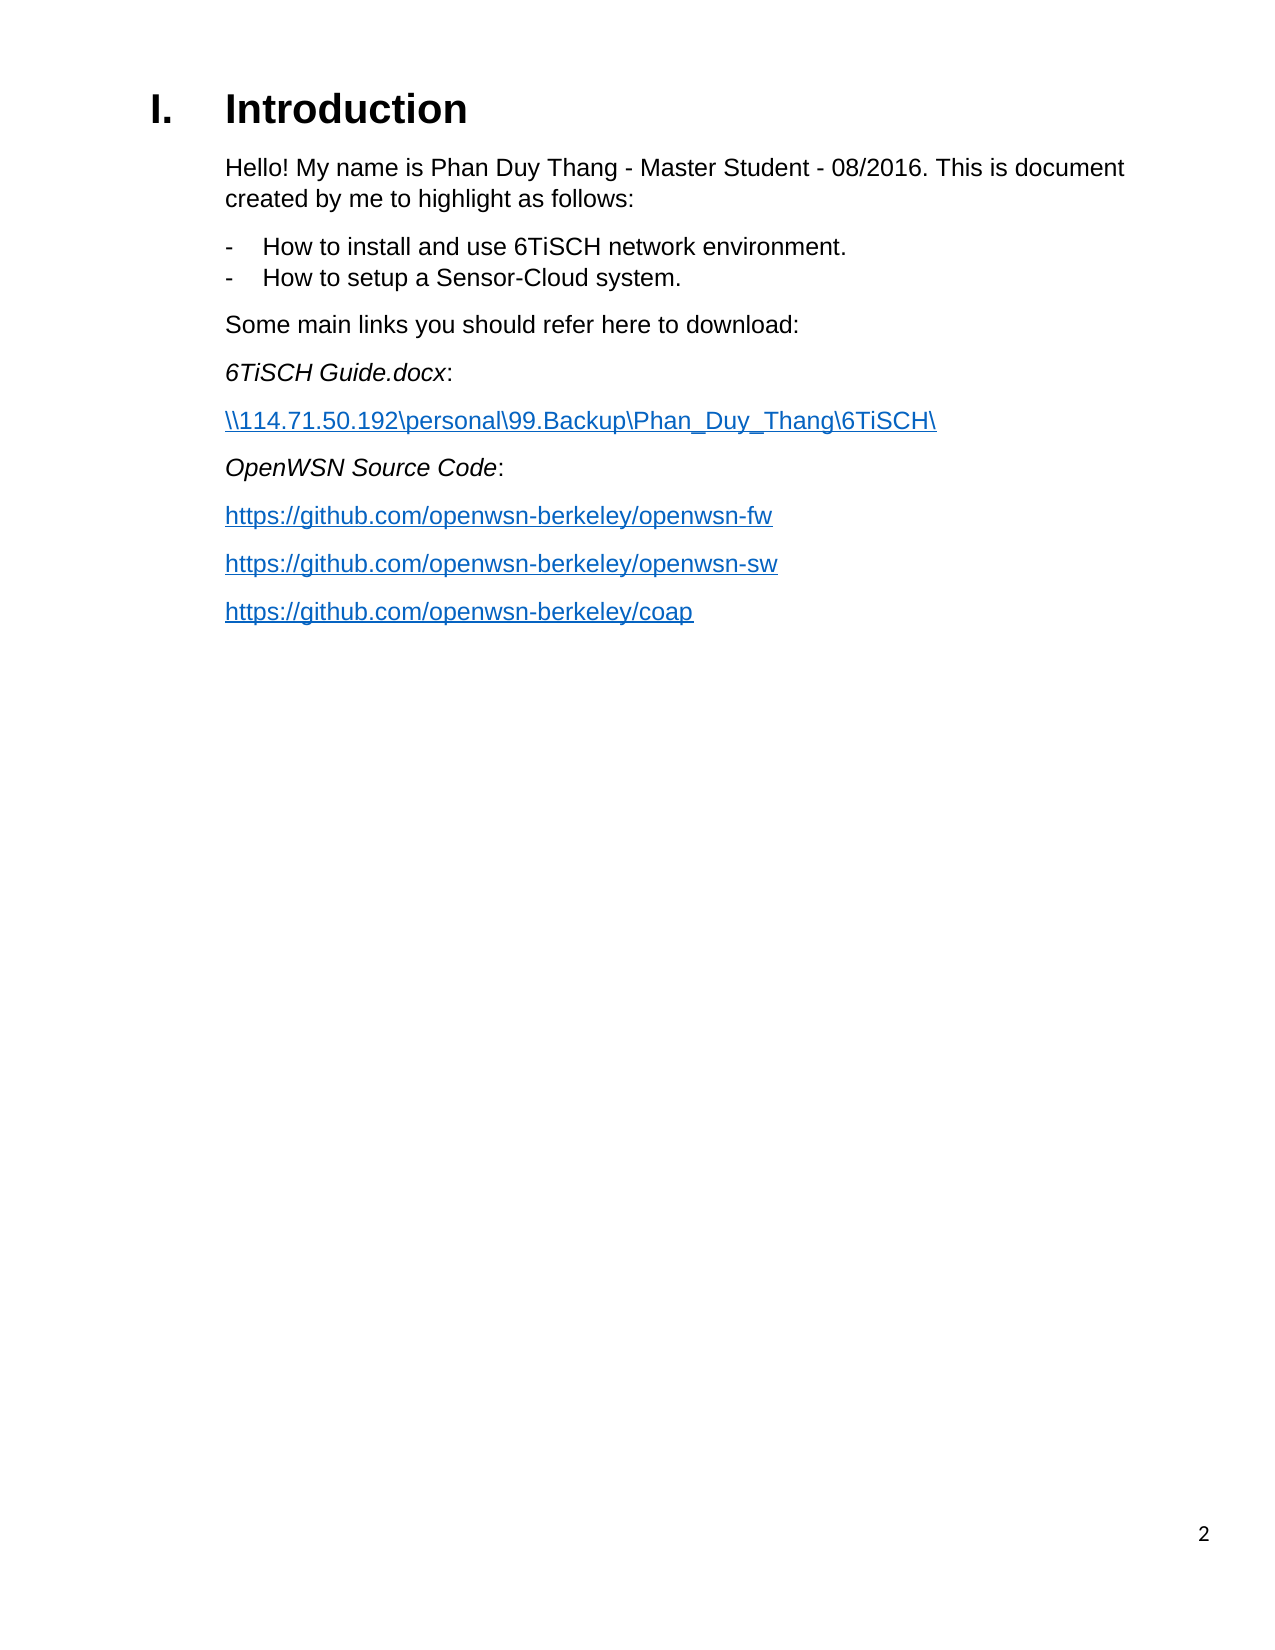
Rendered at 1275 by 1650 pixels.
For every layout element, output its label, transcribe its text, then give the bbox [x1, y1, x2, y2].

list How to setup a Sensor-Cloud system. [225, 262, 1209, 291]
text 6TiSCH Guide.docx: [225, 358, 1209, 387]
list Introduction [150, 84, 1209, 132]
text https://github.com/openwsn-berkeley/openwsn-fw [225, 501, 1209, 530]
text \\114.71.50.192\personal\99.Backup\Phan_Duy_Thang\6TiSCH\ [225, 406, 1209, 434]
text Hello! My name is Phan Duy Thang - Master Student - 08/2016. This is document created by me to highlight as follows: [225, 153, 1209, 212]
text Some main links you should refer here to download: [225, 310, 1209, 339]
text https://github.com/openwsn-berkeley/coap [225, 596, 1209, 625]
text OpenWSN Source Code: [225, 453, 1209, 482]
text https://github.com/openwsn-berkeley/openwsn-sw [225, 549, 1209, 577]
list How to install and use 6TiSCH network environment. [225, 231, 1209, 260]
